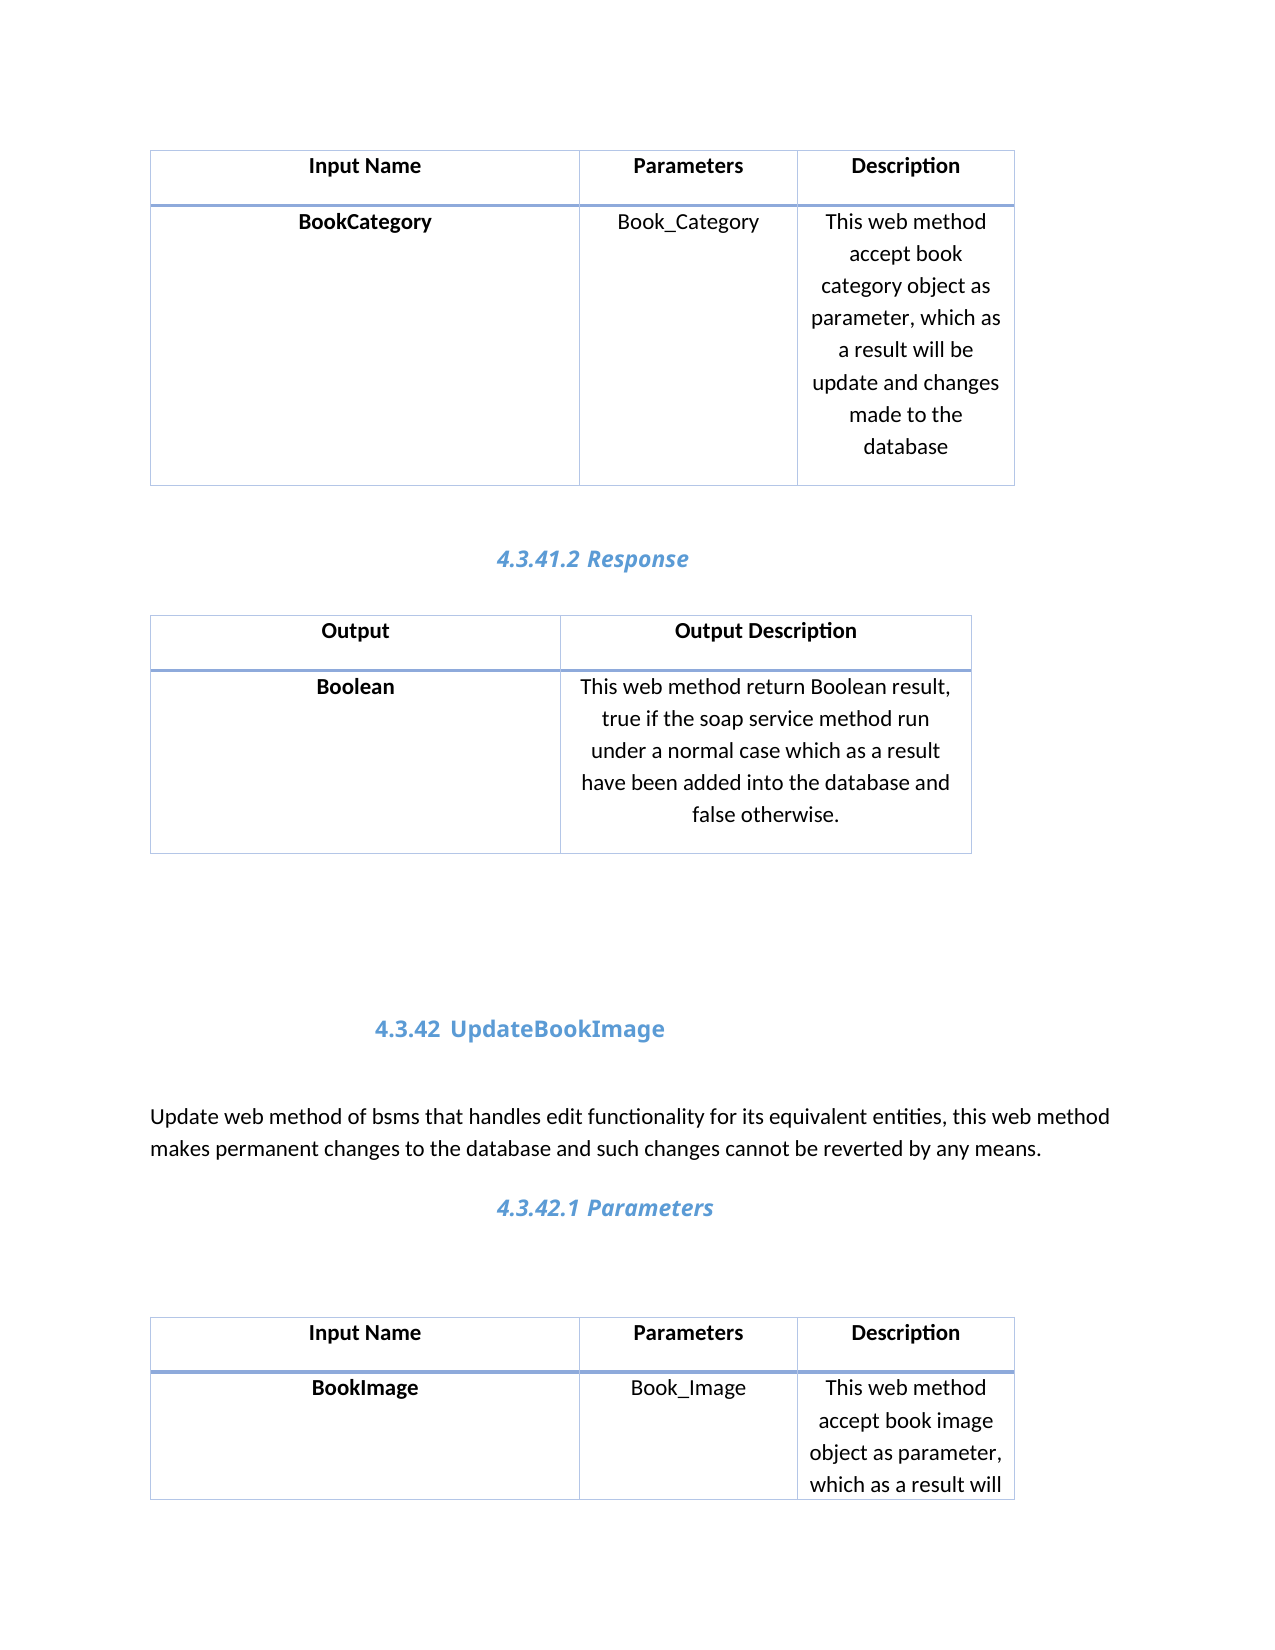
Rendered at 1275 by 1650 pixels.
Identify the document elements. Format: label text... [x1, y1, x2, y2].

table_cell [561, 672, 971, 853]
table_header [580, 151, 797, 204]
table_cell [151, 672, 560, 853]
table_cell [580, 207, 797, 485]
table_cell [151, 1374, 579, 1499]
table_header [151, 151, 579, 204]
text Update web method of bsms that handles edit functionality for its equivalent entities, this web method makes permanent changes to the database and such changes cannot be reverted by any means. [150, 1102, 1125, 1163]
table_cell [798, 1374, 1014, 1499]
subtitle Response [497, 543, 1125, 574]
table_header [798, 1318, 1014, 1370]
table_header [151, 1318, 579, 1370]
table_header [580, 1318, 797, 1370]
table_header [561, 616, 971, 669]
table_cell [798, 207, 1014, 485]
subtitle UpdateBookImage [375, 1013, 1125, 1045]
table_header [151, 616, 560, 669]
subtitle Parameters [497, 1192, 1125, 1223]
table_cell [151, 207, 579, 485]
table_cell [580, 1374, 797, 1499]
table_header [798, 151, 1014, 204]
